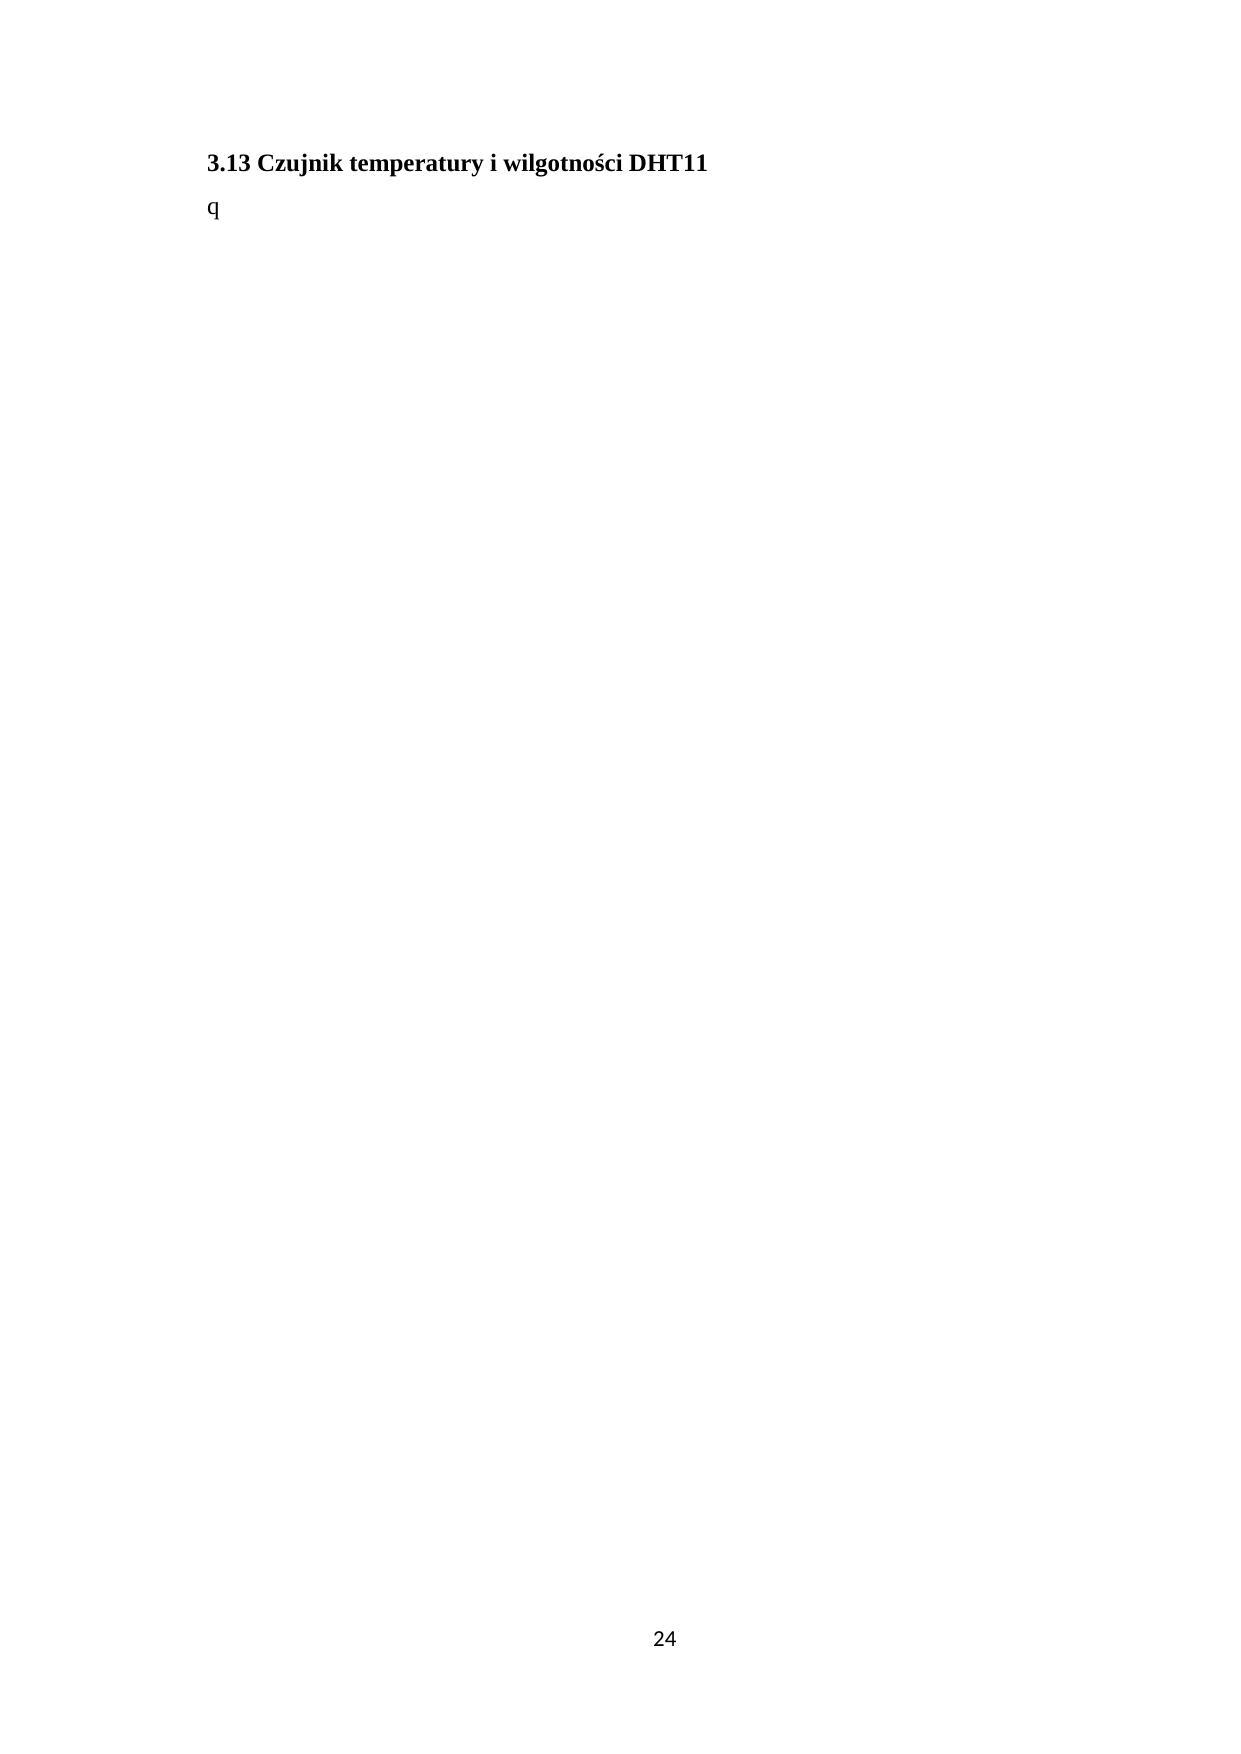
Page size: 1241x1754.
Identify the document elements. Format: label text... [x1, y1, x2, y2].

subtitle 3.13 Czujnik temperatury i wilgotności DHT11 [207, 148, 1122, 176]
text q [207, 191, 1122, 219]
